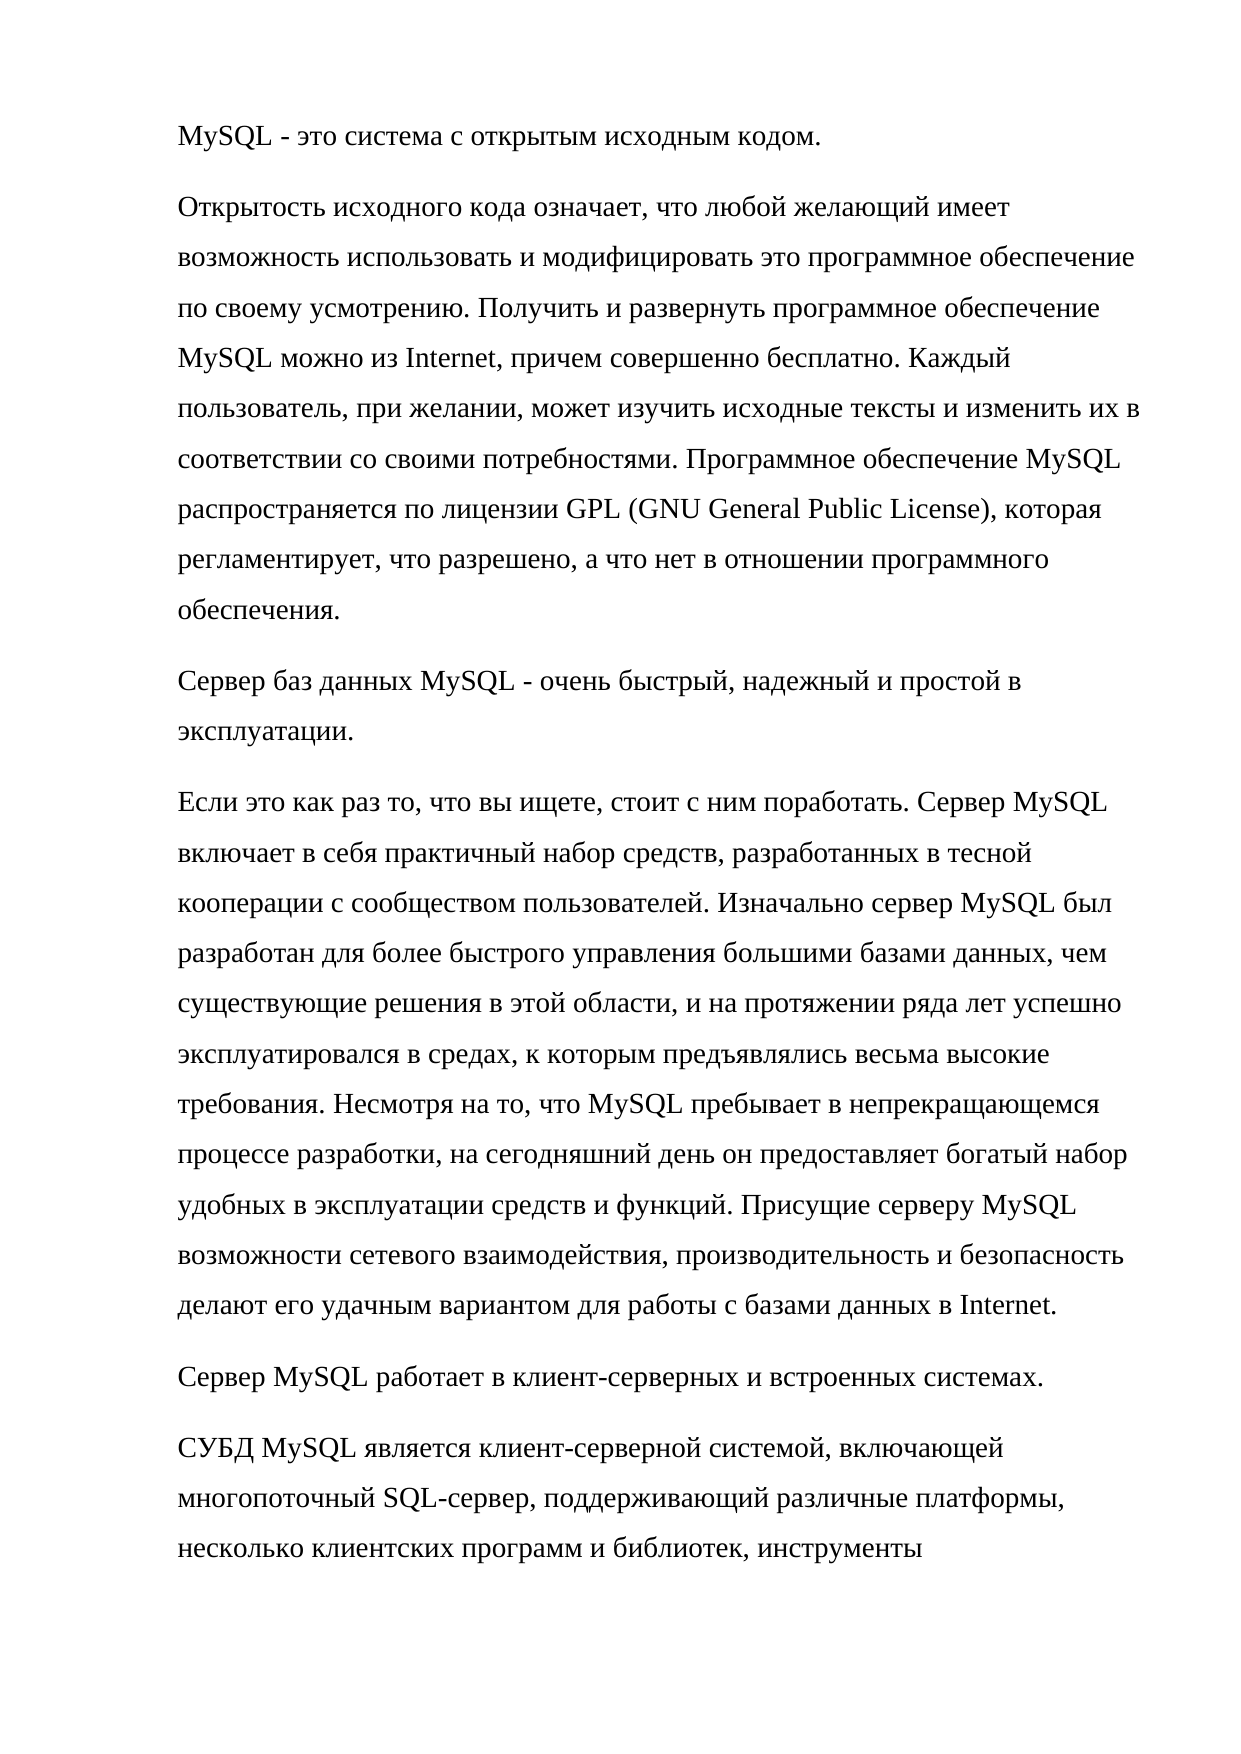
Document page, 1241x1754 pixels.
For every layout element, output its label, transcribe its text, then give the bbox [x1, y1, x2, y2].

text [177, 1430, 1152, 1564]
text Открытость исходного кода означает, что любой желающий имеет возможность использовать и модифицировать это программное обеспечение по своему усмотрению. Получить и развернуть программное обеспечение MySQL можно из Internet, причем совершенно бесплатно. Каждый пользователь, при желании, может изучить исходные тексты и изменить их в соответствии со своими потребностями. Программное обеспечение MySQL распространяется по лицензии GPL (GNU General Public License), которая регламентирует, что разрешено, а что нет в отношении программного обеспечения. [177, 189, 1152, 625]
text MySQL - это система с открытым исходным кодом. [177, 118, 1152, 152]
text Сервер баз данных MySQL - очень быстрый, надежный и простой в эксплуатации. [177, 663, 1152, 747]
text Сервер MySQL работает в клиент-серверных и встроенных системах. [177, 1359, 1152, 1392]
text Если это как раз то, что вы ищете, стоит с ним поработать. Сервер MySQL включает в себя практичный набор средств, разработанных в тесной кооперации с сообществом пользователей. Изначально сервер MySQL был разработан для более быстрого управления большими базами данных, чем существующие решения в этой области, и на протяжении ряда лет успешно эксплуатировался в средах, к которым предъявлялись весьма высокие требования. Несмотря на то, что MySQL пребывает в непрекращающемся процессе разработки, на сегодняшний день он предоставляет богатый набор удобных в эксплуатации средств и функций. Присущие серверу MySQL возможности сетевого взаимодействия, производительность и безопасность делают его удачным вариантом для работы с базами данных в Internet. [177, 784, 1152, 1321]
